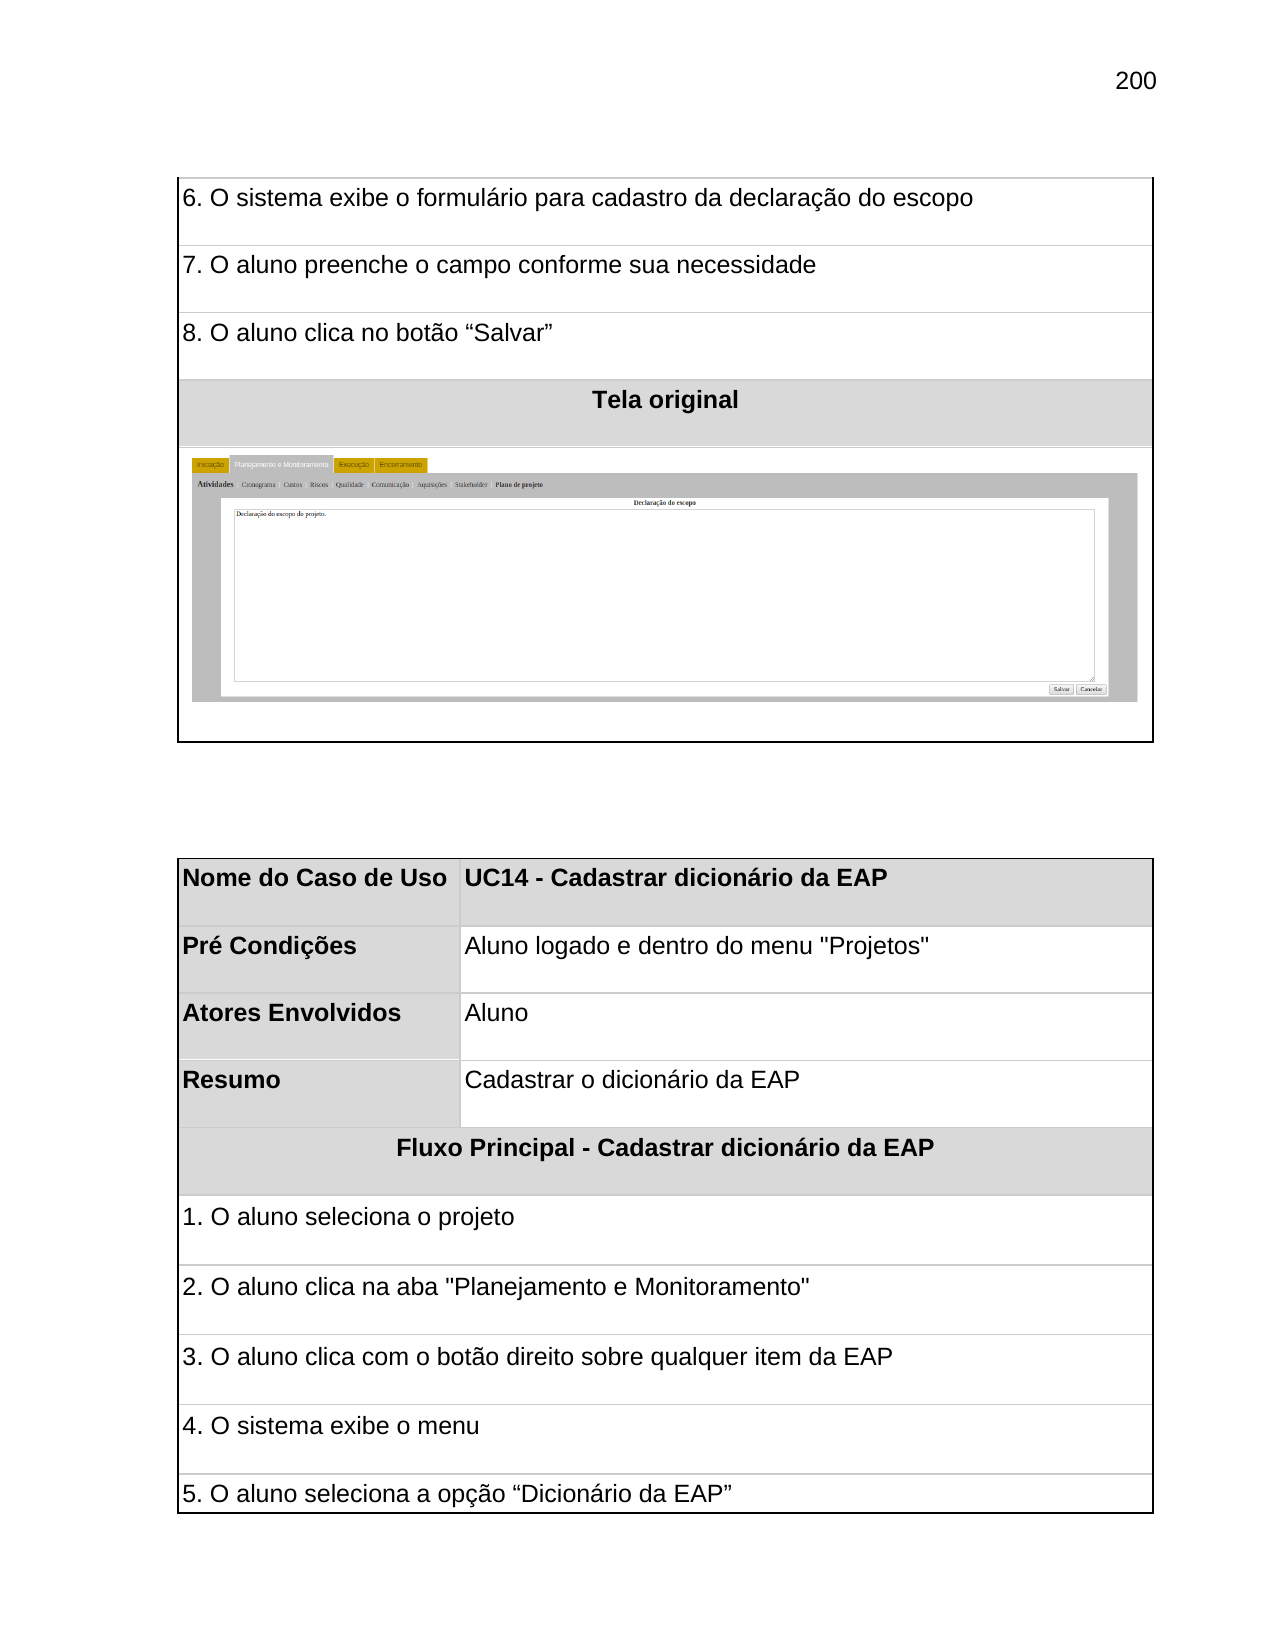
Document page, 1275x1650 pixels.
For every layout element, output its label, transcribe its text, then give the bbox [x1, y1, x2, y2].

table_cell [179, 448, 1152, 741]
table_cell 3. O aluno clica com o botão direito sobre qualquer item da EAP [179, 1335, 1152, 1403]
table_cell Aluno logado e dentro do menu "Projetos" [461, 927, 1152, 992]
table_cell Cadastrar o dicionário da EAP [461, 1061, 1152, 1127]
table_cell 8. O aluno clica no botão “Salvar” [179, 313, 1152, 379]
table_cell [179, 1475, 1152, 1512]
table_cell 7. O aluno preenche o campo conforme sua necessidade [179, 246, 1152, 312]
table_cell Aluno [461, 994, 1152, 1059]
table_cell 1. O aluno seleciona o projeto [179, 1196, 1152, 1264]
table_cell Resumo [179, 1061, 459, 1127]
table_cell 4. O sistema exibe o menu [179, 1405, 1152, 1473]
table_cell Fluxo Principal - Cadastrar dicionário da EAP [179, 1128, 1152, 1194]
table_header UC14 - Cadastrar dicionário da EAP [461, 859, 1152, 925]
table_cell 2. O aluno clica na aba "Planejamento e Monitoramento" [179, 1266, 1152, 1334]
picture [182, 452, 1148, 709]
table_cell Pré Condições [179, 927, 459, 992]
table_cell 6. O sistema exibe o formulário para cadastro da declaração do escopo [179, 179, 1152, 244]
table_header Nome do Caso de Uso [179, 859, 459, 925]
table_cell Tela original [179, 381, 1152, 446]
table_cell Atores Envolvidos [179, 994, 459, 1059]
